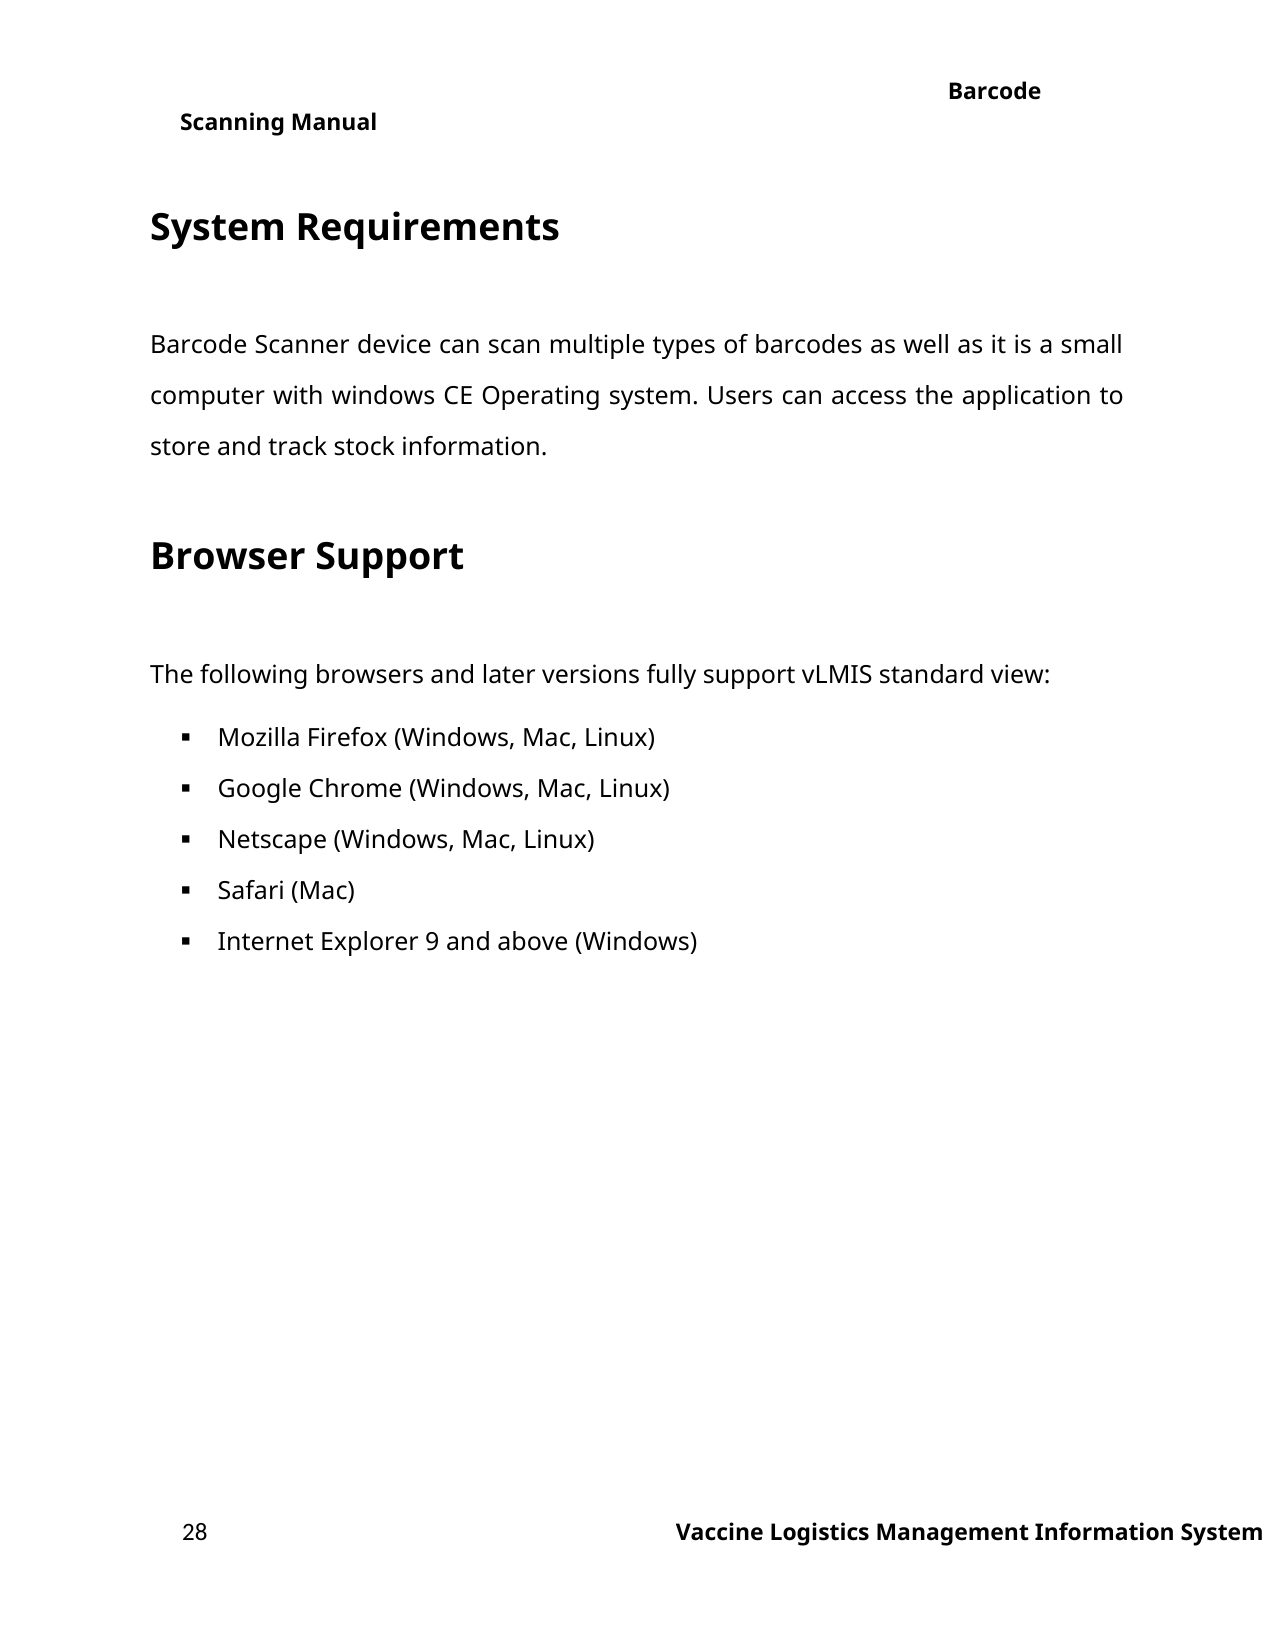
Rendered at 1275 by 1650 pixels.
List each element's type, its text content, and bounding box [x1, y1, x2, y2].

text Barcode Scanner device can scan multiple types of barcodes as well as it is a small computer with windows CE Operating system. Users can access the application to store and track stock information. [150, 327, 1125, 463]
list Google Chrome (Windows, Mac, Linux) [180, 771, 1125, 805]
text The following browsers and later versions fully support vLMIS standard view: [150, 656, 1125, 690]
list Safari (Mac) [180, 873, 1125, 907]
list Netscape (Windows, Mac, Linux) [180, 822, 1125, 856]
subtitle Browser Support [150, 530, 1125, 581]
subtitle System Requirements [150, 200, 1125, 251]
list Internet Explorer 9 and above (Windows) [180, 924, 1125, 958]
list Mozilla Firefox (Windows, Mac, Linux) [180, 720, 1125, 754]
